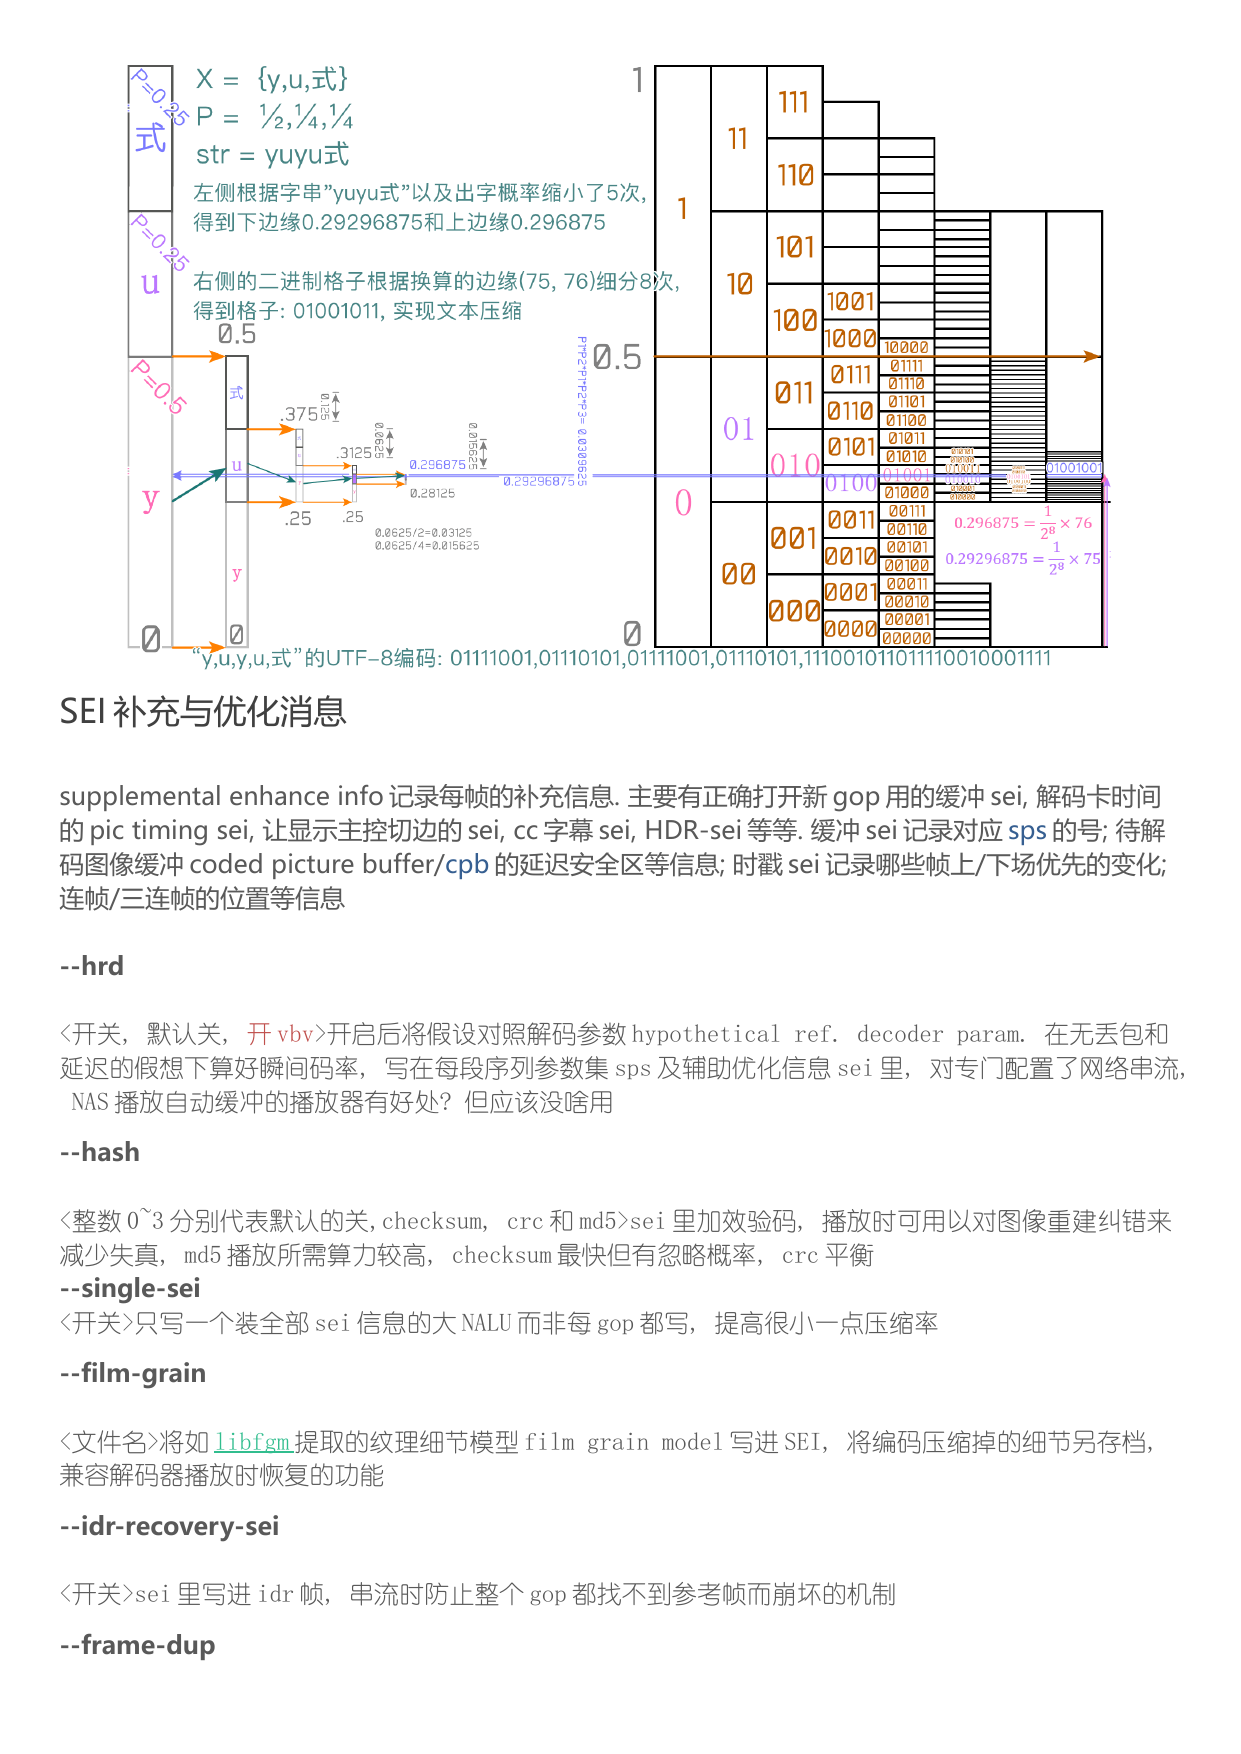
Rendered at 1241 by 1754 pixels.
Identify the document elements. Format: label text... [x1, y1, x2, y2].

text --idr-recovery-sei [59, 1508, 1181, 1542]
text <开关>只写一个装全部sei信息的大NALU而非每gop都写, 提高很小一点压缩率 [59, 1305, 1181, 1339]
picture [127, 65, 1111, 671]
text <文件名>将如libfgm提取的纹理细节模型film grain model写进SEI, 将编码压缩掉的细节另存档, 兼容解码器播放时恢复的功能 [59, 1424, 1181, 1492]
text --film-grain [59, 1356, 1181, 1390]
text <整数0~3分别代表默认的关,checksum, crc和md5>sei里加效验码, 播放时可用以对图像重建纠错来减少失真, md5播放所需算力较高, checksum最快但有忽略概率, crc平衡 [59, 1203, 1181, 1271]
text --hrd [59, 948, 1181, 982]
text <开关, 默认关, 开vbv>开启后将假设对照解码参数hypothetical ref. decoder param. 在无丢包和延迟的假想下算好瞬间码率, 写在每段序列参数集sps及辅助优化信息sei里, 对专门配置了网络串流, NAS播放自动缓冲的播放器有好处? 但应该没啥用 [59, 1016, 1181, 1118]
text --single-sei [59, 1271, 1181, 1305]
text --frame-dup [59, 1627, 1181, 1661]
text --hash [59, 1135, 1181, 1169]
text <开关>sei里写进idr帧, 串流时防止整个gop都找不到参考帧而崩坏的机制 [59, 1576, 1181, 1610]
text supplemental enhance info记录每帧的补充信息. 主要有正确打开新gop用的缓冲sei, 解码卡时间的pic timing sei, 让显示主控切边的sei, cc字幕sei, HDR-sei等等. 缓冲sei记录对应sps的号; 待解码图像缓冲coded picture buffer/cpb的延迟安全区等信息; 时戳sei记录哪些帧上/下场优先的变化; 连帧/三连帧的位置等信息 [59, 778, 1181, 914]
